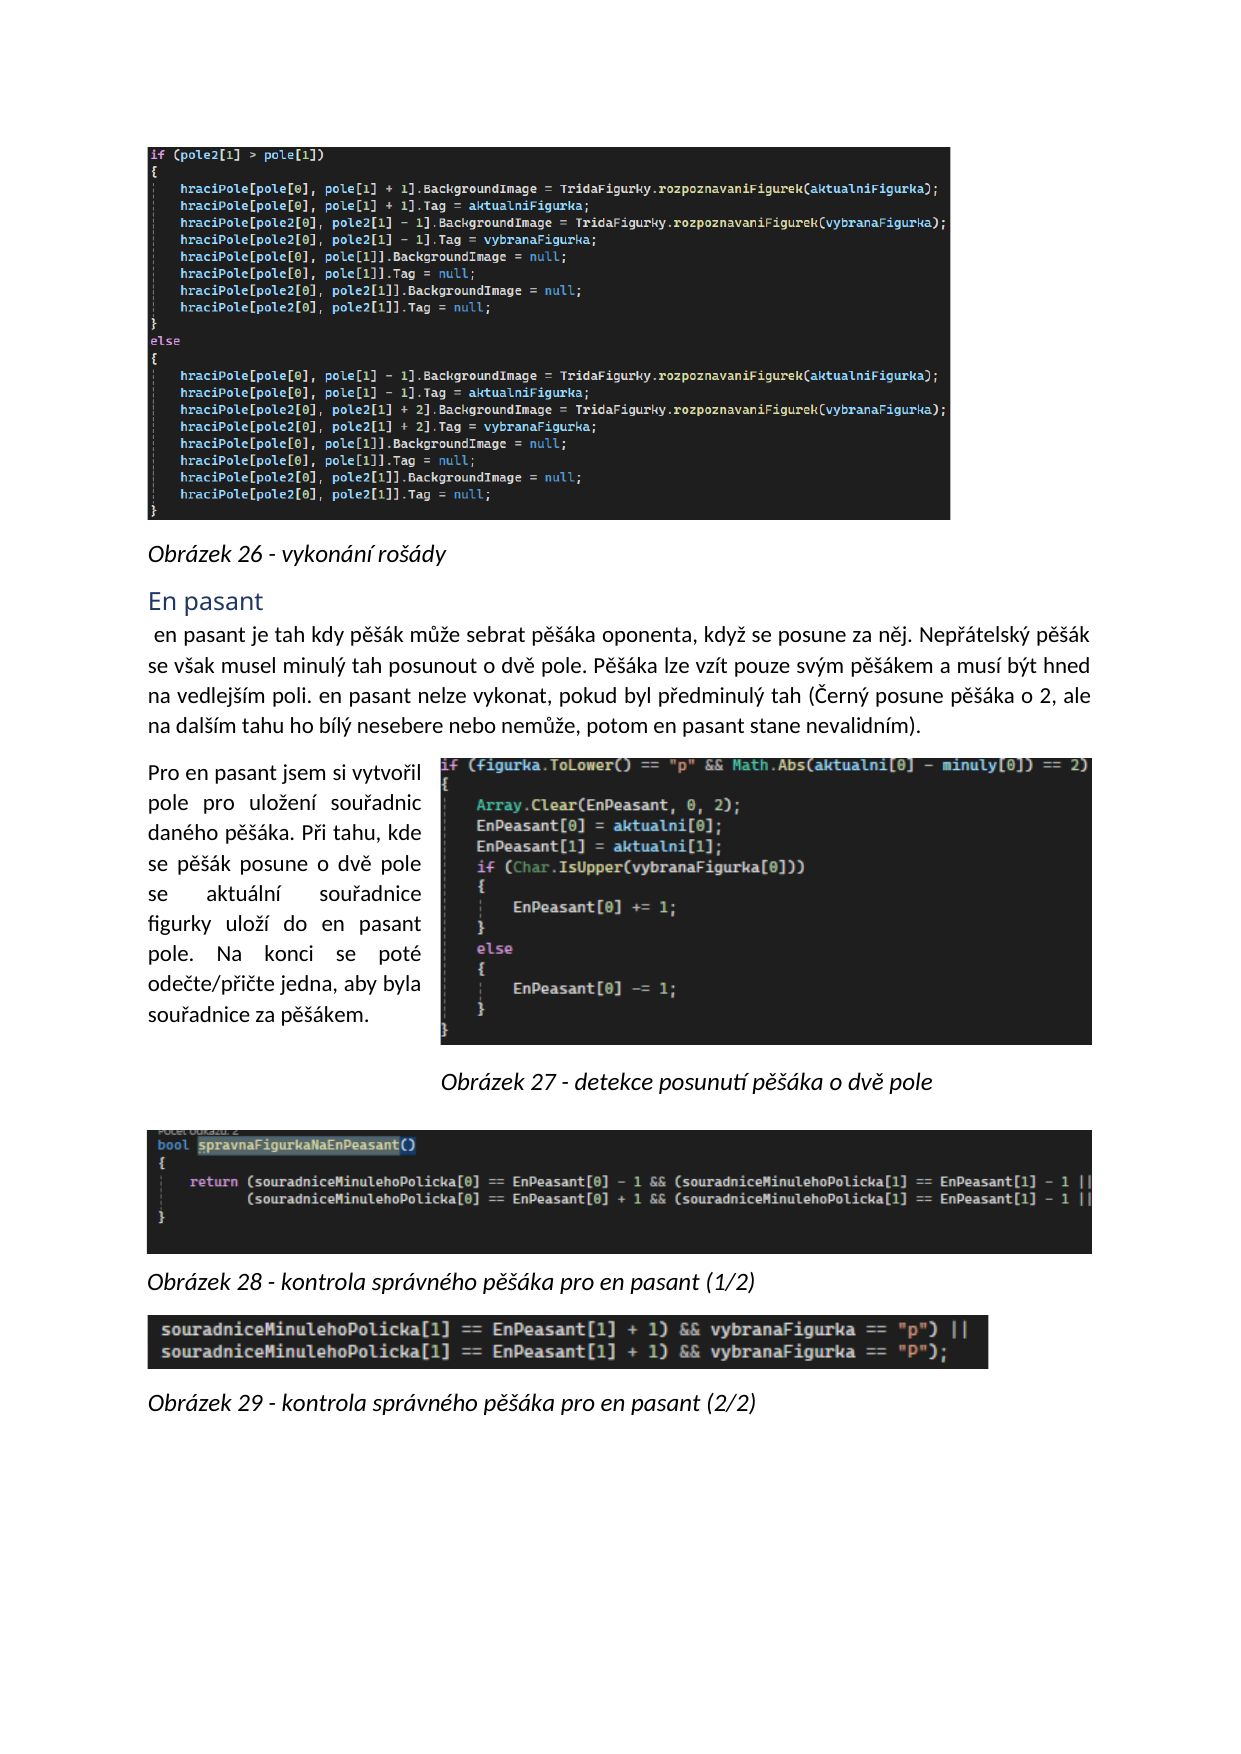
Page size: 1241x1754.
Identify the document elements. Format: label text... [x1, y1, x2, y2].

text Obrázek 29 - kontrola správného pěšáka pro en pasant (2/2) [148, 1387, 1093, 1418]
text en pasant je tah kdy pěšák může sebrat pěšáka oponenta, když se posune za něj. Nepřátelský pěšák se však musel minulý tah posunout o dvě pole. Pěšáka lze vzít pouze svým pěšákem a musí být hned na vedlejším poli. en pasant nelze vykonat, pokud byl předminulý tah (Černý posune pěšáka o 2, ale na dalším tahu ho bílý nesebere nebo nemůže, potom en pasant stane nevalidním). [148, 621, 1093, 739]
picture [146, 1130, 1092, 1254]
picture [440, 758, 1092, 1045]
subtitle En pasant [148, 584, 1093, 618]
text Obrázek 26 - vykonání rošády [148, 538, 1093, 569]
picture [147, 147, 951, 520]
picture [147, 1315, 989, 1369]
text Pro en pasant jsem si vytvořil pole pro uložení souřadnic daného pěšáka. Při tahu, kde se pěšák posune o dvě pole se aktuální souřadnice figurky uloží do en pasant pole. Na konci se poté odečte/přičte jedna, aby byla souřadnice za pěšákem. [148, 758, 440, 1028]
